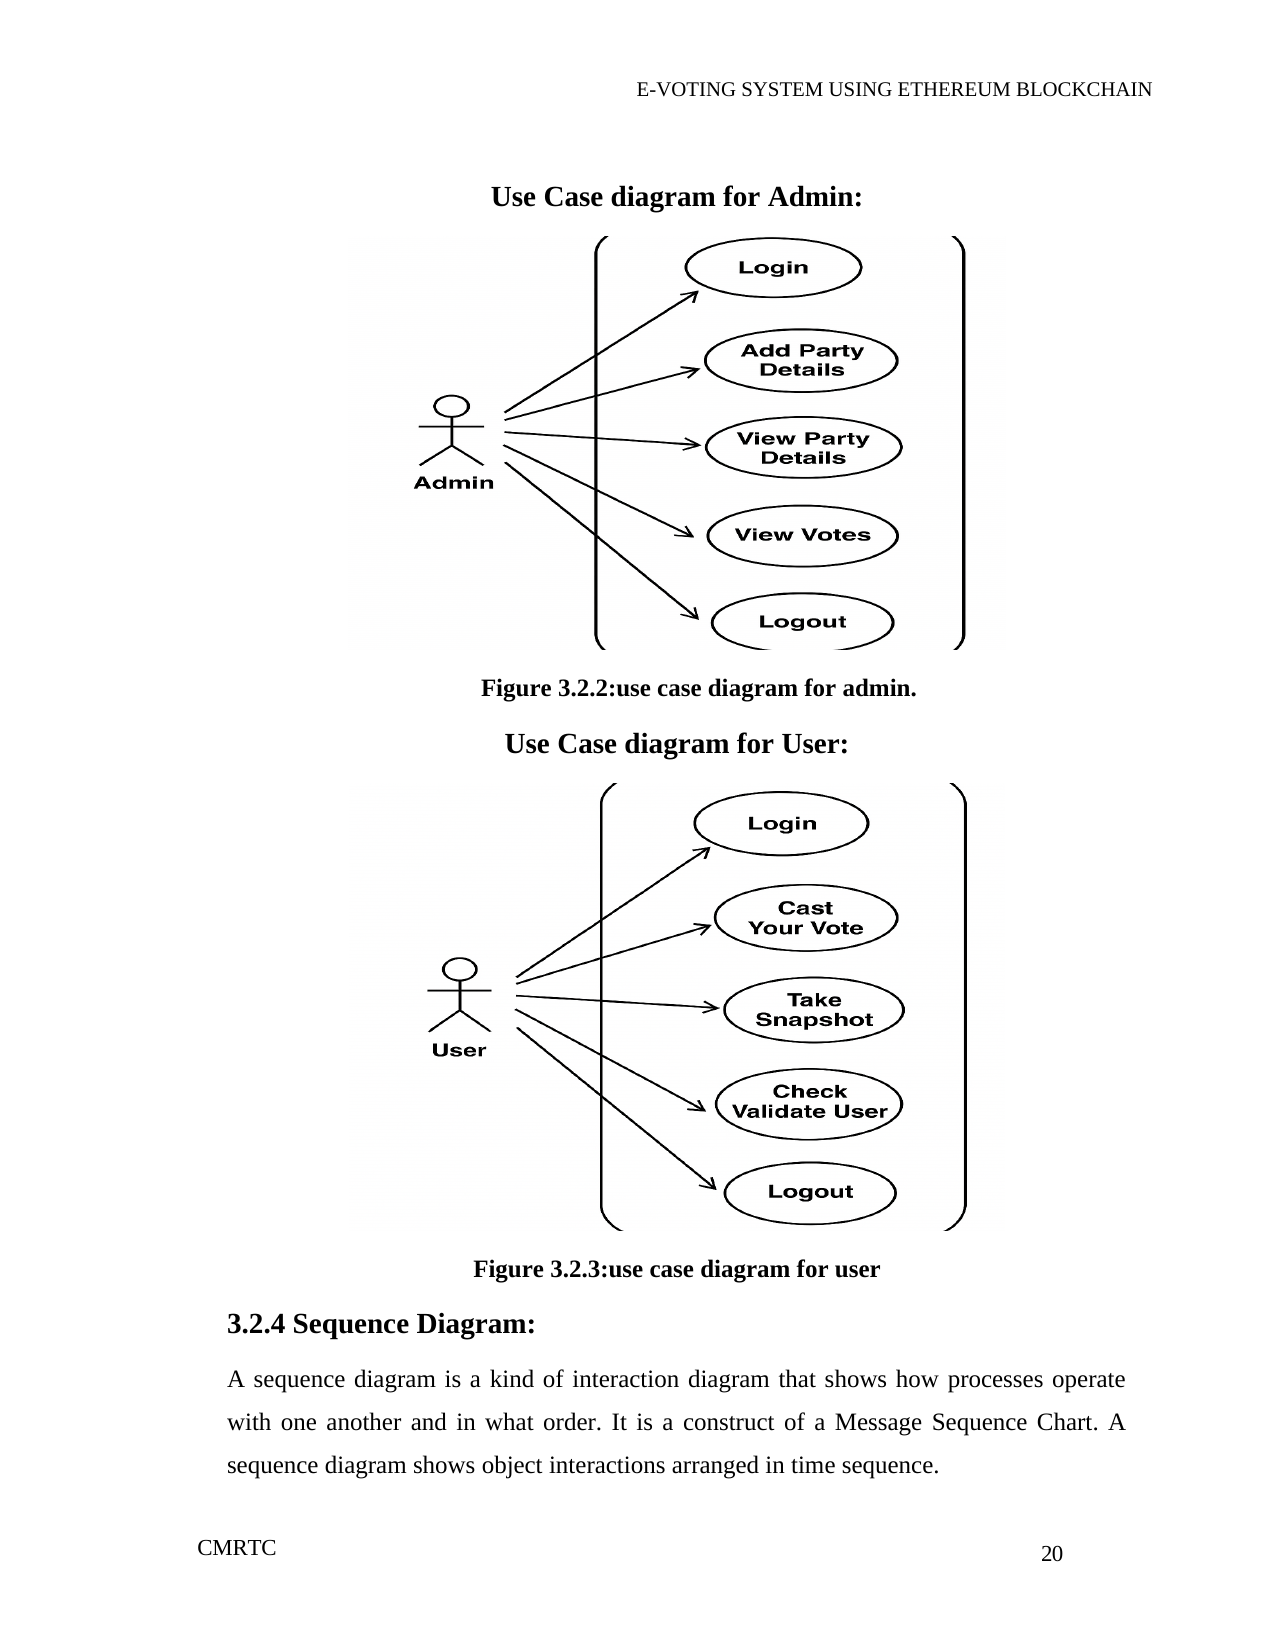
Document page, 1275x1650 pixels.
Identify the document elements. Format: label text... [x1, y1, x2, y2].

text Figure 3.2.3:use case diagram for user [227, 1254, 1127, 1283]
text Figure 3.2.2:use case diagram for admin. [227, 673, 1127, 702]
text Use Case diagram for Admin: [227, 179, 1127, 213]
text Use Case diagram for User: [227, 726, 1127, 759]
picture [349, 783, 1005, 1231]
text A sequence diagram is a kind of interaction diagram that shows how processes operate with one another and in what order. It is a construct of a Message Sequence Chart. A sequence diagram shows object interactions arranged in time sequence. [227, 1364, 1127, 1479]
text 3.2.4 Sequence Diagram: [227, 1307, 1127, 1340]
picture [347, 236, 1007, 650]
